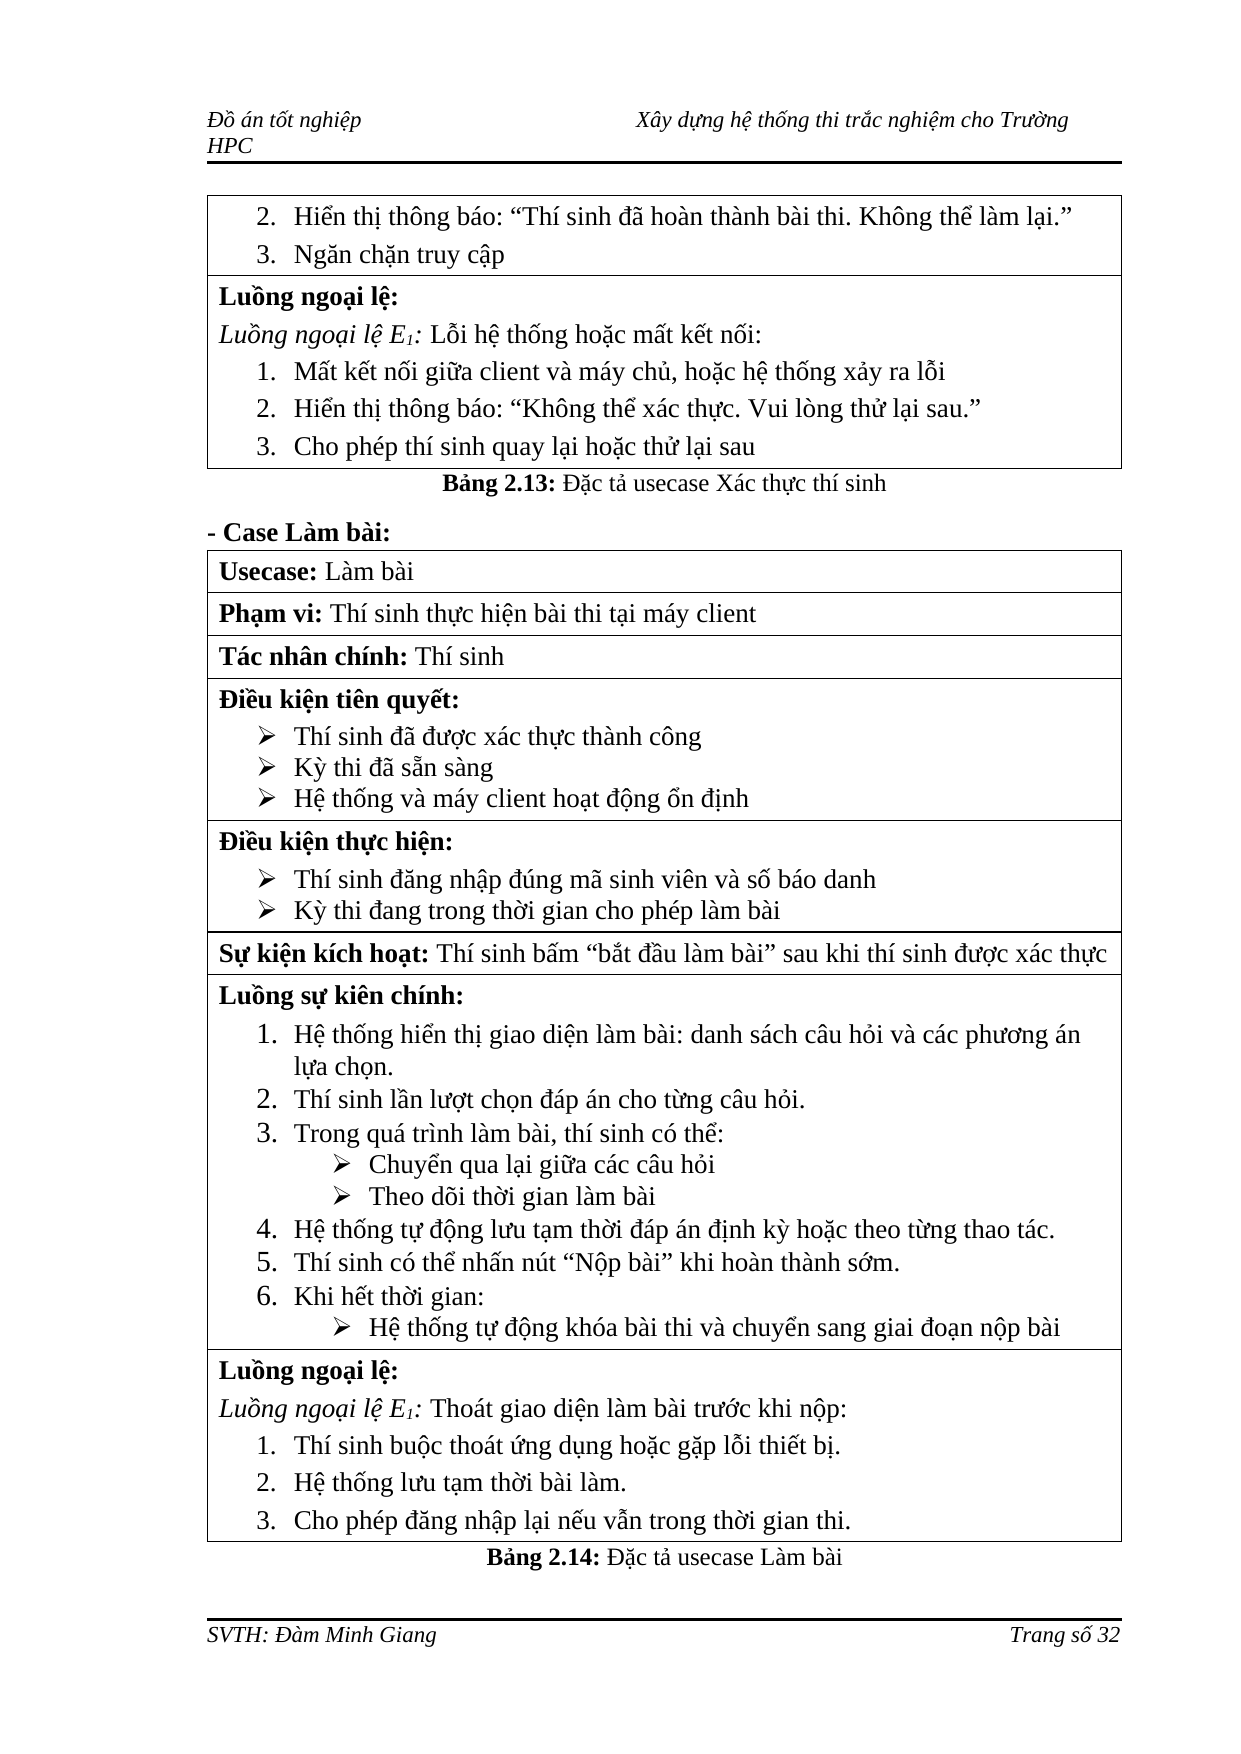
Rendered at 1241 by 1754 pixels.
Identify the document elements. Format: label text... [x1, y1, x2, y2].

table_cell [208, 196, 1121, 275]
table_cell Sự kiện kích hoạt: Thí sinh bấm “bắt đầu làm bài” sau khi thí sinh được xác thực [208, 933, 1121, 974]
table_cell Luồng ngoại lệ: Luồng ngoại lệ E1: Lỗi hệ thống hoặc mất kết nối: Mất kết nối giữa client và máy chủ, hoặc hệ thống xảy ra lỗi Hiển thị thông báo: “Không thể xác thực. Vui lòng thử lại sau.” Cho phép thí sinh quay lại hoặc thử lại sau [208, 276, 1121, 467]
table_cell Phạm vi: Thí sinh thực hiện bài thi tại máy client [208, 593, 1121, 635]
text Bảng 2.14: Đặc tả usecase Làm bài [207, 1542, 1122, 1571]
text - Case Làm bài: [207, 516, 1122, 547]
table_header Usecase: Làm bài [208, 551, 1121, 592]
table_cell Luồng sự kiên chính: Hệ thống hiển thị giao diện làm bài: danh sách câu hỏi và các phương án lựa chọn. Thí sinh lần lượt chọn đáp án cho từng câu hỏi. Trong quá trình làm bài, thí sinh có thể: Chuyển qua lại giữa các câu hỏi Theo dõi thời gian làm bài Hệ thống tự động lưu tạm thời đáp án định kỳ hoặc theo từng thao tác. Thí sinh có thể nhấn nút “Nộp bài” khi hoàn thành sớm. Khi hết thời gian: Hệ thống tự động khóa bài thi và chuyển sang giai đoạn nộp bài [208, 975, 1121, 1349]
table_cell Điều kiện thực hiện: Thí sinh đăng nhập đúng mã sinh viên và số báo danh Kỳ thi đang trong thời gian cho phép làm bài [208, 821, 1121, 931]
table_cell Luồng ngoại lệ: Luồng ngoại lệ E1: Thoát giao diện làm bài trước khi nộp: Thí sinh buộc thoát ứng dụng hoặc gặp lỗi thiết bị. Hệ thống lưu tạm thời bài làm. Cho phép đăng nhập lại nếu vẫn trong thời gian thi. [208, 1350, 1121, 1541]
table_cell Điều kiện tiên quyết: Thí sinh đã được xác thực thành công Kỳ thi đã sẵn sàng Hệ thống và máy client hoạt động ổn định [208, 679, 1121, 820]
text Bảng 2.13: Đặc tả usecase Xác thực thí sinh [207, 469, 1122, 497]
table_cell Tác nhân chính: Thí sinh [208, 636, 1121, 677]
